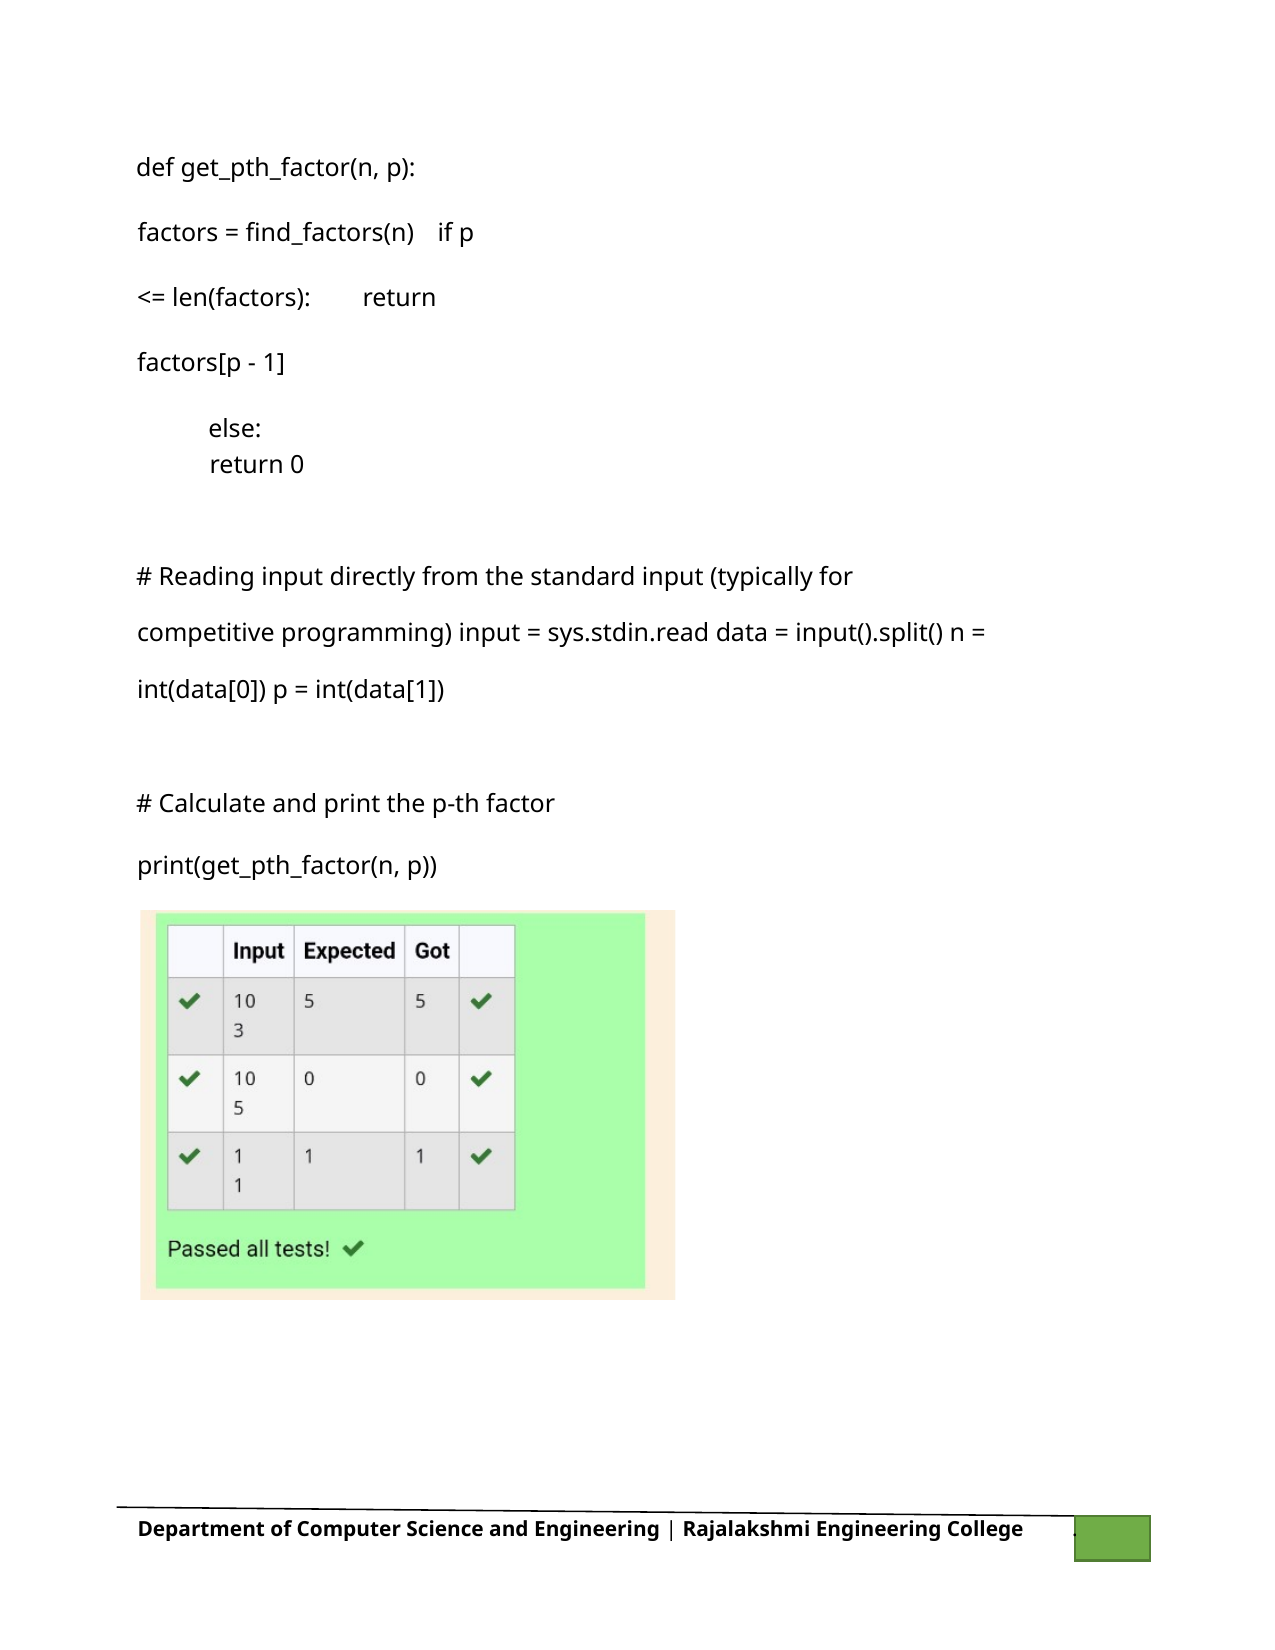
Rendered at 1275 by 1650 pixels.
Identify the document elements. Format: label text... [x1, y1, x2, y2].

text # Calculate and print the p-th factor print(get_pth_factor(n, p)) [136, 786, 724, 882]
text def get_pth_factor(n, p): factors = find_factors(n) if p <= len(factors): return factors[p - 1] [136, 150, 497, 379]
text else: [136, 411, 1200, 444]
text return 0 [136, 446, 1200, 481]
picture [140, 910, 676, 1300]
text # Reading input directly from the standard input (typically for competitive programming) input = sys.stdin.read data = input().split() n = int(data[0]) p = int(data[1]) [136, 559, 997, 706]
